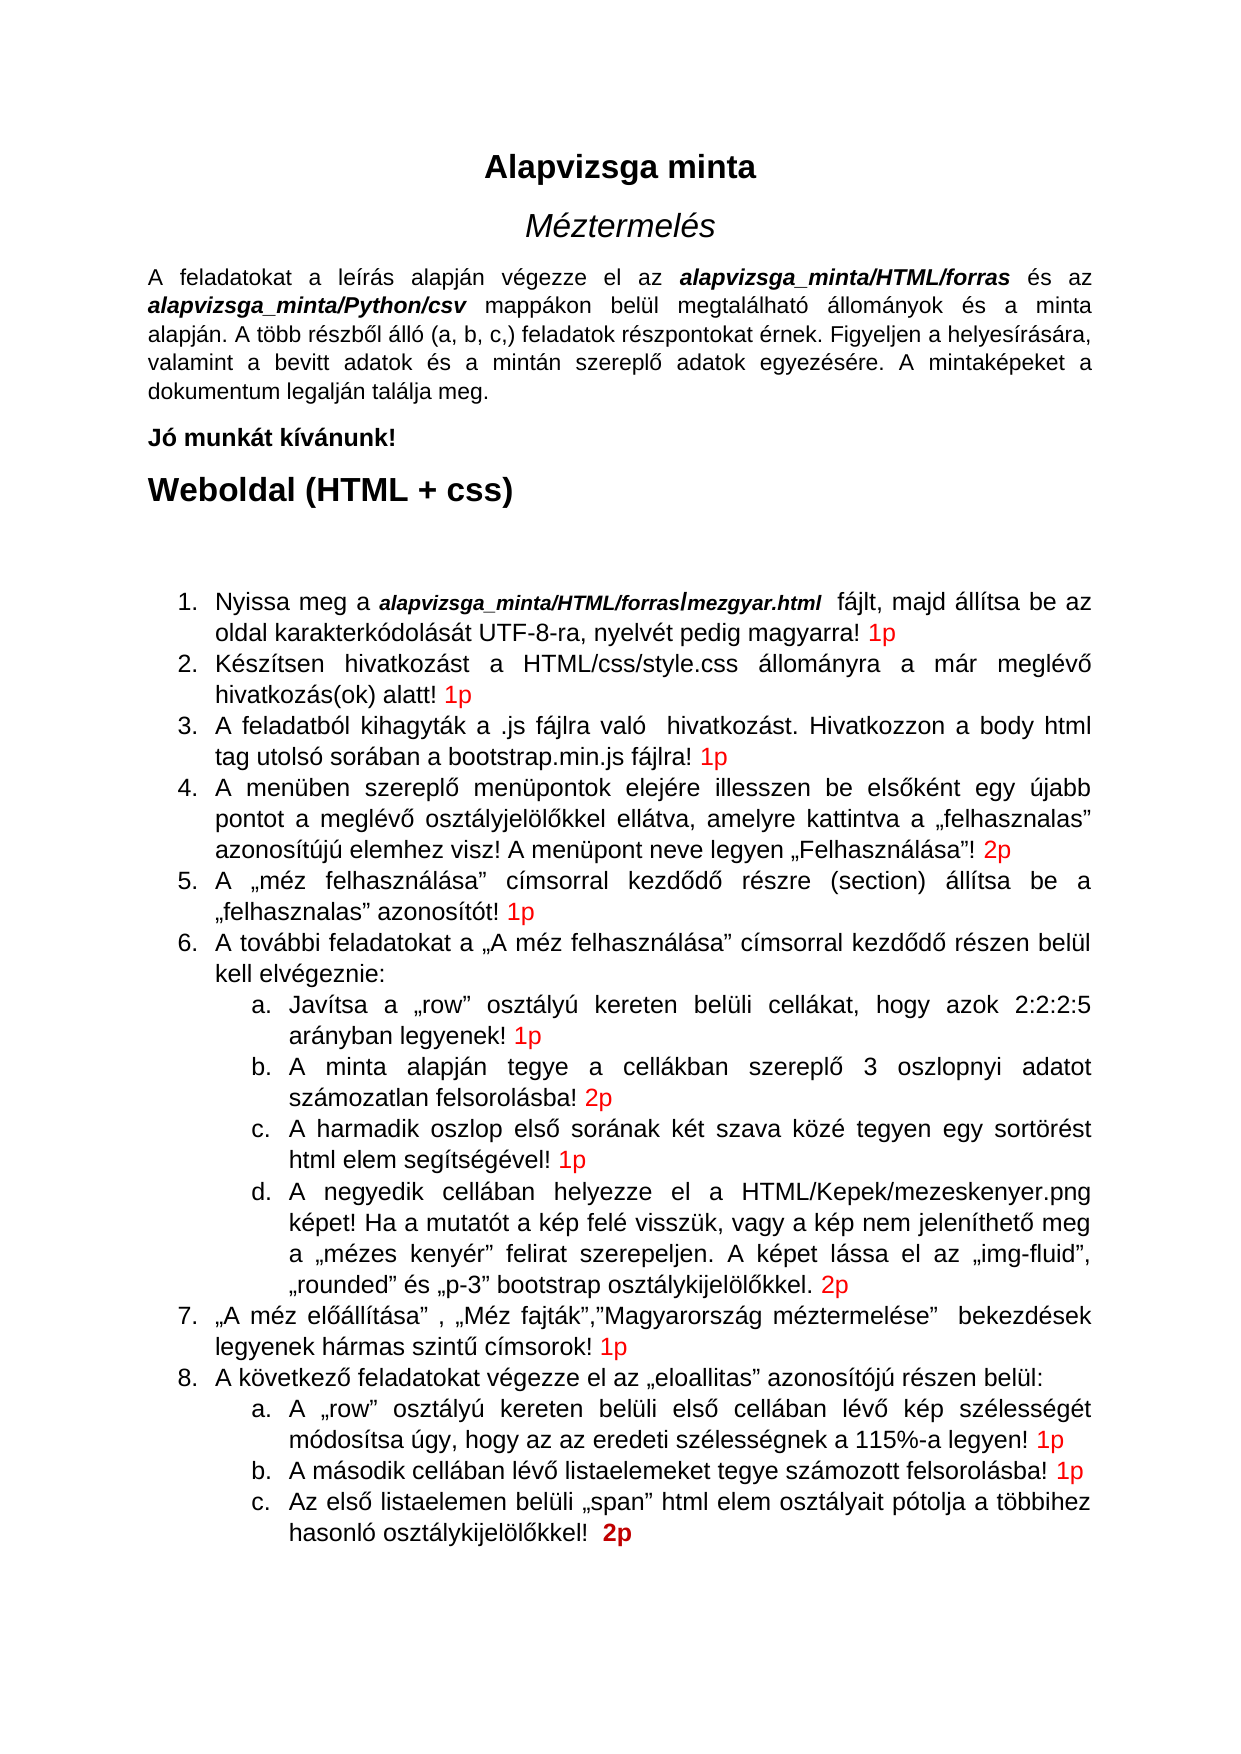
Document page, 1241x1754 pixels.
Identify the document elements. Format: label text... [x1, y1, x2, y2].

list A „row” osztályú kereten belüli első cellában lévő kép szélességét módosítsa úgy, hogy az az eredeti szélességnek a 115%-a legyen! 1p [251, 1394, 1093, 1453]
text Weboldal (HTML + css) [148, 470, 1093, 509]
list A feladatból kihagyták a .js fájlra való hivatkozást. Hivatkozzon a body html tag utolsó sorában a bootstrap.min.js fájlra! 1p [177, 711, 1093, 771]
list Az első listaelemen belüli „span” html elem osztályait pótolja a többihez hasonló osztálykijelölőkkel! 2p [251, 1487, 1093, 1547]
list Javítsa a „row” osztályú kereten belüli cellákat, hogy azok 2:2:2:5 arányban legyenek! 1p [251, 990, 1093, 1050]
list A harmadik oszlop első sorának két szava közé tegyen egy sortörést html elem segítségével! 1p [251, 1114, 1093, 1174]
text Méztermelés [148, 206, 1093, 244]
list A negyedik cellában helyezze el a HTML/Kepek/mezeskenyer.png képet! Ha a mutatót a kép felé visszük, vagy a kép nem jeleníthető meg a „mézes kenyér” felirat szerepeljen. A képet lássa el az „img-fluid”, „rounded” és „p-3” bootstrap osztálykijelölőkkel. 2p [251, 1176, 1093, 1298]
list A minta alapján tegye a cellákban szereplő 3 oszlopnyi adatot számozatlan felsorolásba! 2p [251, 1052, 1093, 1112]
list A menüben szereplő menüpontok elejére illesszen be elsőként egy újabb pontot a meglévő osztályjelölőkkel ellátva, amelyre kattintva a „felhasznalas” azonosítújú elemhez visz! A menüpont neve legyen „Felhasználása”! 2p [177, 773, 1093, 864]
list Nyissa meg a alapvizsga_minta/HTML/forras/mezgyar.html fájlt, majd állítsa be az oldal karakterkódolását UTF-8-ra, nyelvét pedig magyarra! 1p [177, 587, 1093, 646]
text Jó munkát kívánunk! [148, 423, 1093, 451]
list A következő feladatokat végezze el az „eloallitas” azonosítójú részen belül: [177, 1363, 1093, 1391]
list Készítsen hivatkozást a HTML/css/style.css állományra a már meglévő hivatkozás(ok) alatt! 1p [177, 649, 1093, 708]
list „A méz előállítása” , „Méz fajták”,”Magyarország méztermelése” bekezdések legyenek hármas szintű címsorok! 1p [177, 1301, 1093, 1360]
list A második cellában lévő listaelemeket tegye számozott felsorolásba! 1p [251, 1456, 1093, 1484]
text Alapvizsga minta [148, 148, 1093, 186]
text A feladatokat a leírás alapján végezze el az alapvizsga_minta/HTML/forras és az alapvizsga_minta/Python/csv mappákon belül megtalálható állományok és a minta alapján. A több részből álló (a, b, c,) feladatok részpontokat érnek. Figyeljen a helyesírására, valamint a bevitt adatok és a mintán szereplő adatok egyezésére. A mintaképeket a dokumentum legalján találja meg. [148, 264, 1093, 404]
list A „méz felhasználása” címsorral kezdődő részre (section) állítsa be a „felhasznalas” azonosítót! 1p [177, 866, 1093, 926]
list A további feladatokat a „A méz felhasználása” címsorral kezdődő részen belül kell elvégeznie: [177, 928, 1093, 988]
